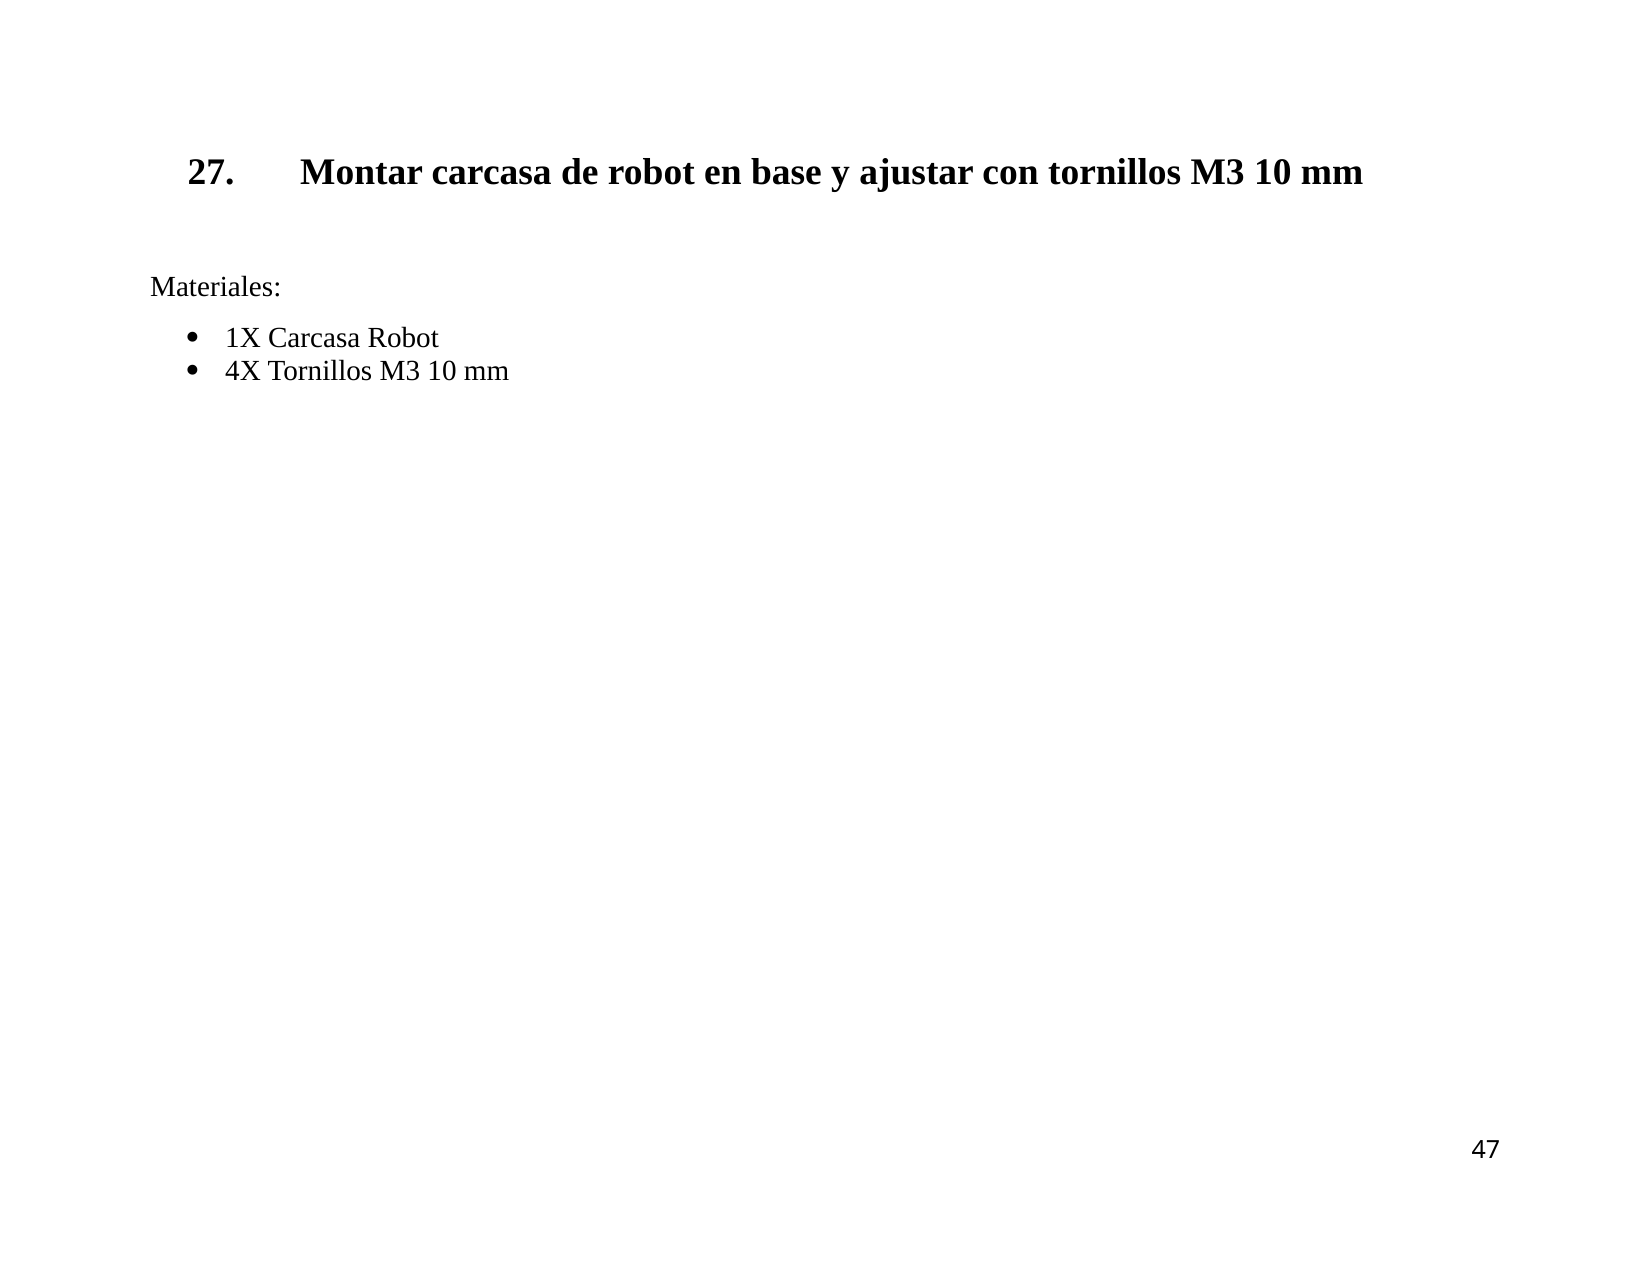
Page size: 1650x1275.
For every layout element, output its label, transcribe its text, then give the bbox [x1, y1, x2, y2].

list 1X Carcasa Robot [187, 320, 1500, 353]
text Materiales: [150, 269, 1500, 303]
list Montar carcasa de robot en base y ajustar con tornillos M3 10 mm [187, 150, 1500, 193]
list 4X Tornillos M3 10 mm [187, 353, 1500, 387]
